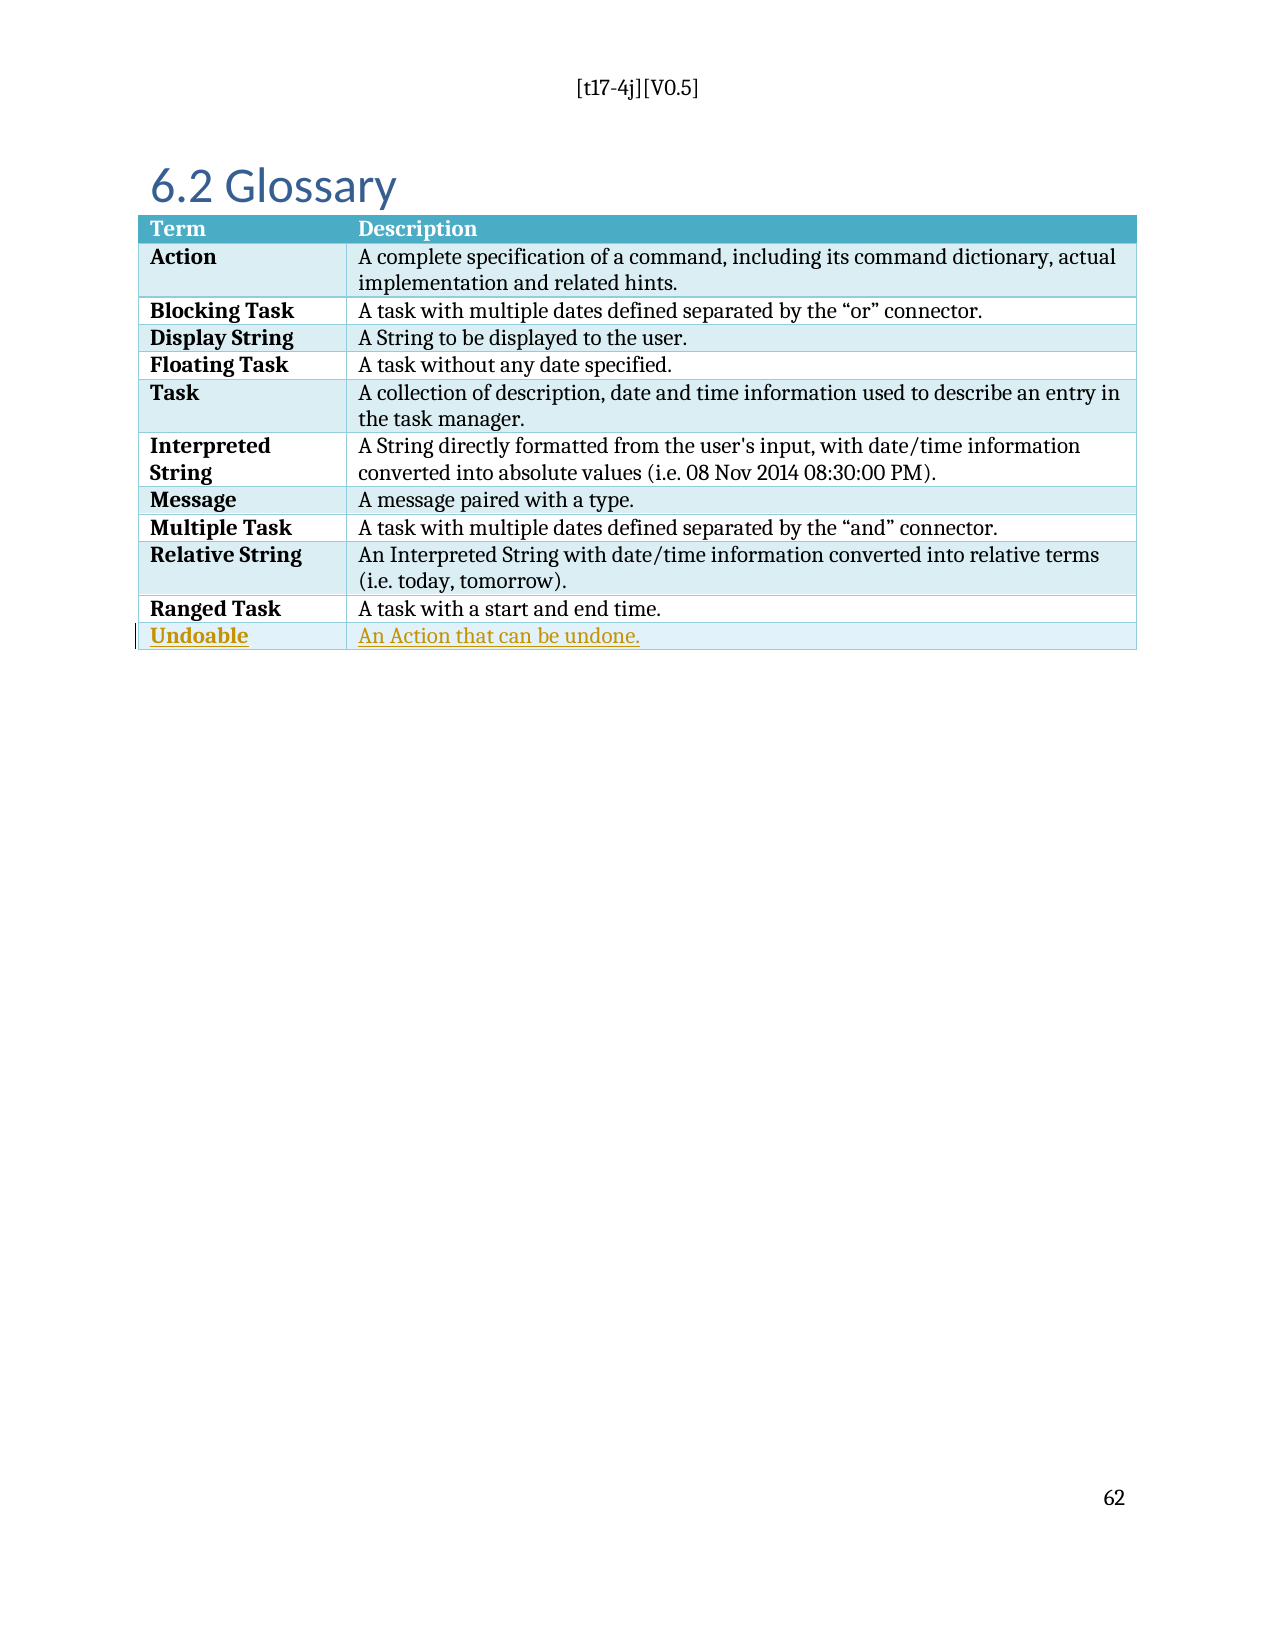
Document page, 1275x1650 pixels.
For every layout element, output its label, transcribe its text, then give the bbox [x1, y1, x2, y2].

table_cell Task [139, 380, 346, 432]
table_cell A message paired with a type. [347, 487, 1136, 513]
table_cell Action [139, 244, 346, 296]
table_cell Ranged Task [139, 596, 346, 622]
table_cell A collection of description, date and time information used to describe an entry in the task manager. [347, 380, 1136, 432]
table_cell A task with multiple dates defined separated by the “and” connector. [347, 515, 1136, 541]
table_cell A String directly formatted from the user's input, with date/time information converted into absolute values (i.e. 08 Nov 2014 08:30:00 PM). [347, 433, 1136, 486]
table_cell Interpreted String [139, 433, 346, 486]
table_cell An Interpreted String with date/time information converted into relative terms (i.e. today, tomorrow). [347, 542, 1136, 594]
table_header Term [139, 216, 346, 243]
table_header Description [347, 216, 1136, 243]
table_cell Display String [139, 325, 346, 351]
table_cell A complete specification of a command, including its command dictionary, actual implementation and related hints. [347, 244, 1136, 296]
table_cell A task with multiple dates defined separated by the “or” connector. [347, 298, 1136, 324]
table_cell A task without any date specified. [347, 352, 1136, 378]
table_cell Relative String [139, 542, 346, 594]
subtitle 6.2 Glossary [150, 154, 1125, 215]
table_cell Multiple Task [139, 515, 346, 541]
table_cell Message [139, 487, 346, 513]
table_cell Floating Task [139, 352, 346, 378]
table_cell Blocking Task [139, 298, 346, 324]
table_cell A String to be displayed to the user. [347, 325, 1136, 351]
table_cell A task with a start and end time. [347, 596, 1136, 622]
